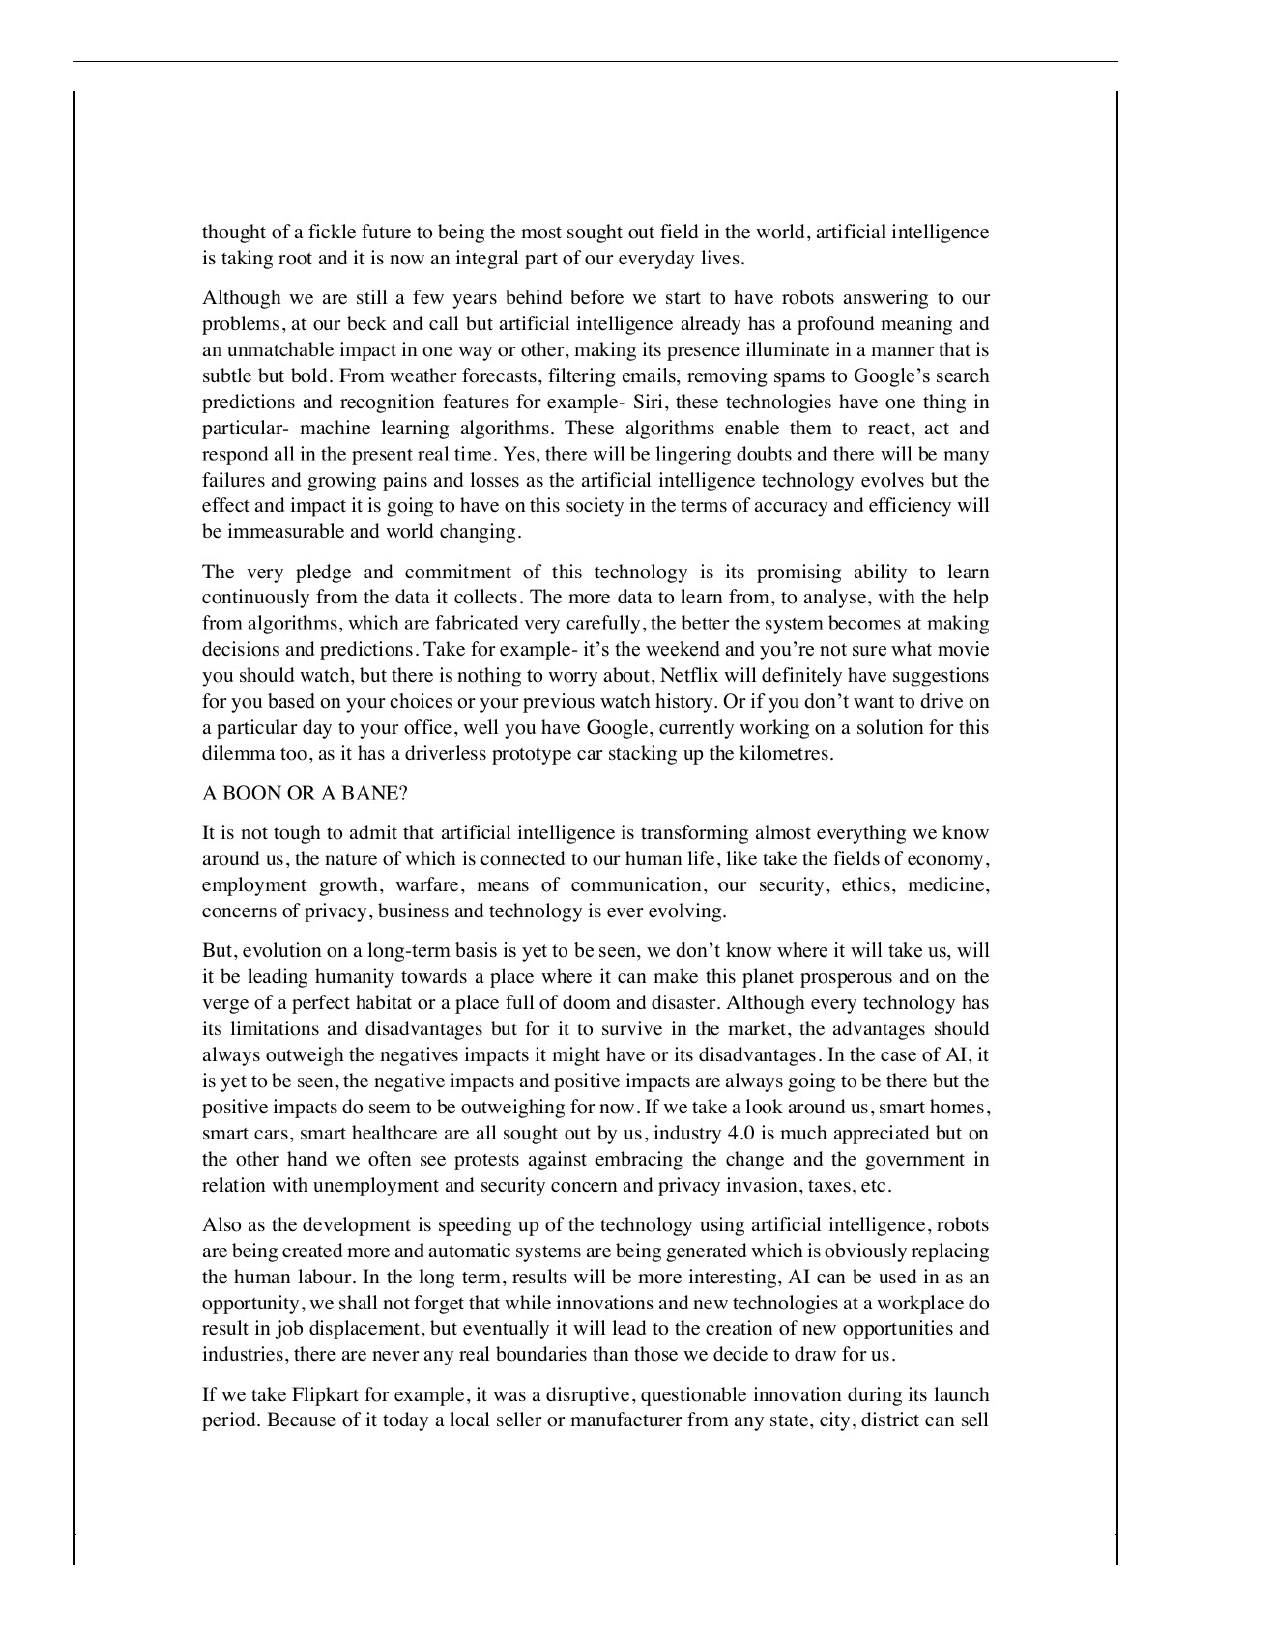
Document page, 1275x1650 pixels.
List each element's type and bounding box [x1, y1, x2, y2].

picture [76, 93, 1115, 1562]
